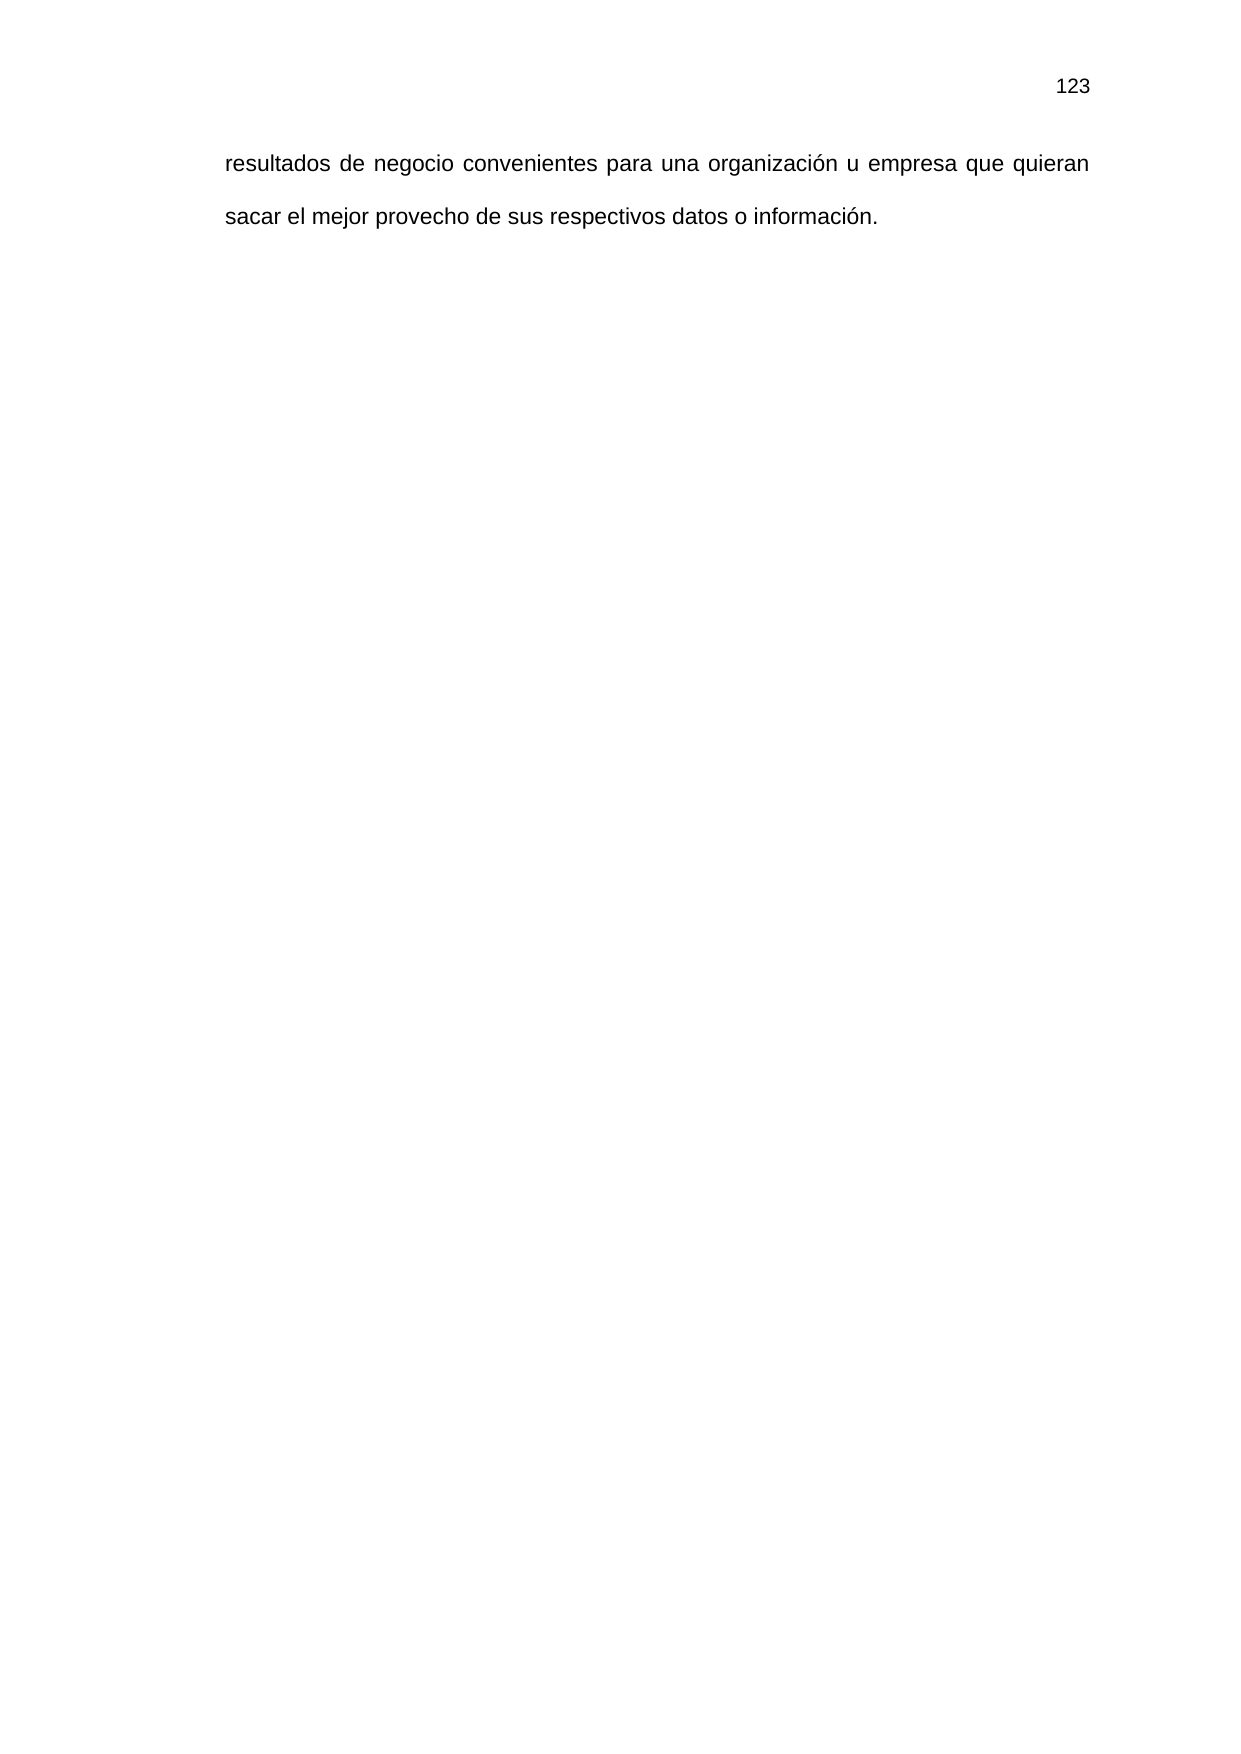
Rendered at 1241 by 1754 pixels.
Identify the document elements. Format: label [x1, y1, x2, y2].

list [187, 150, 1090, 229]
